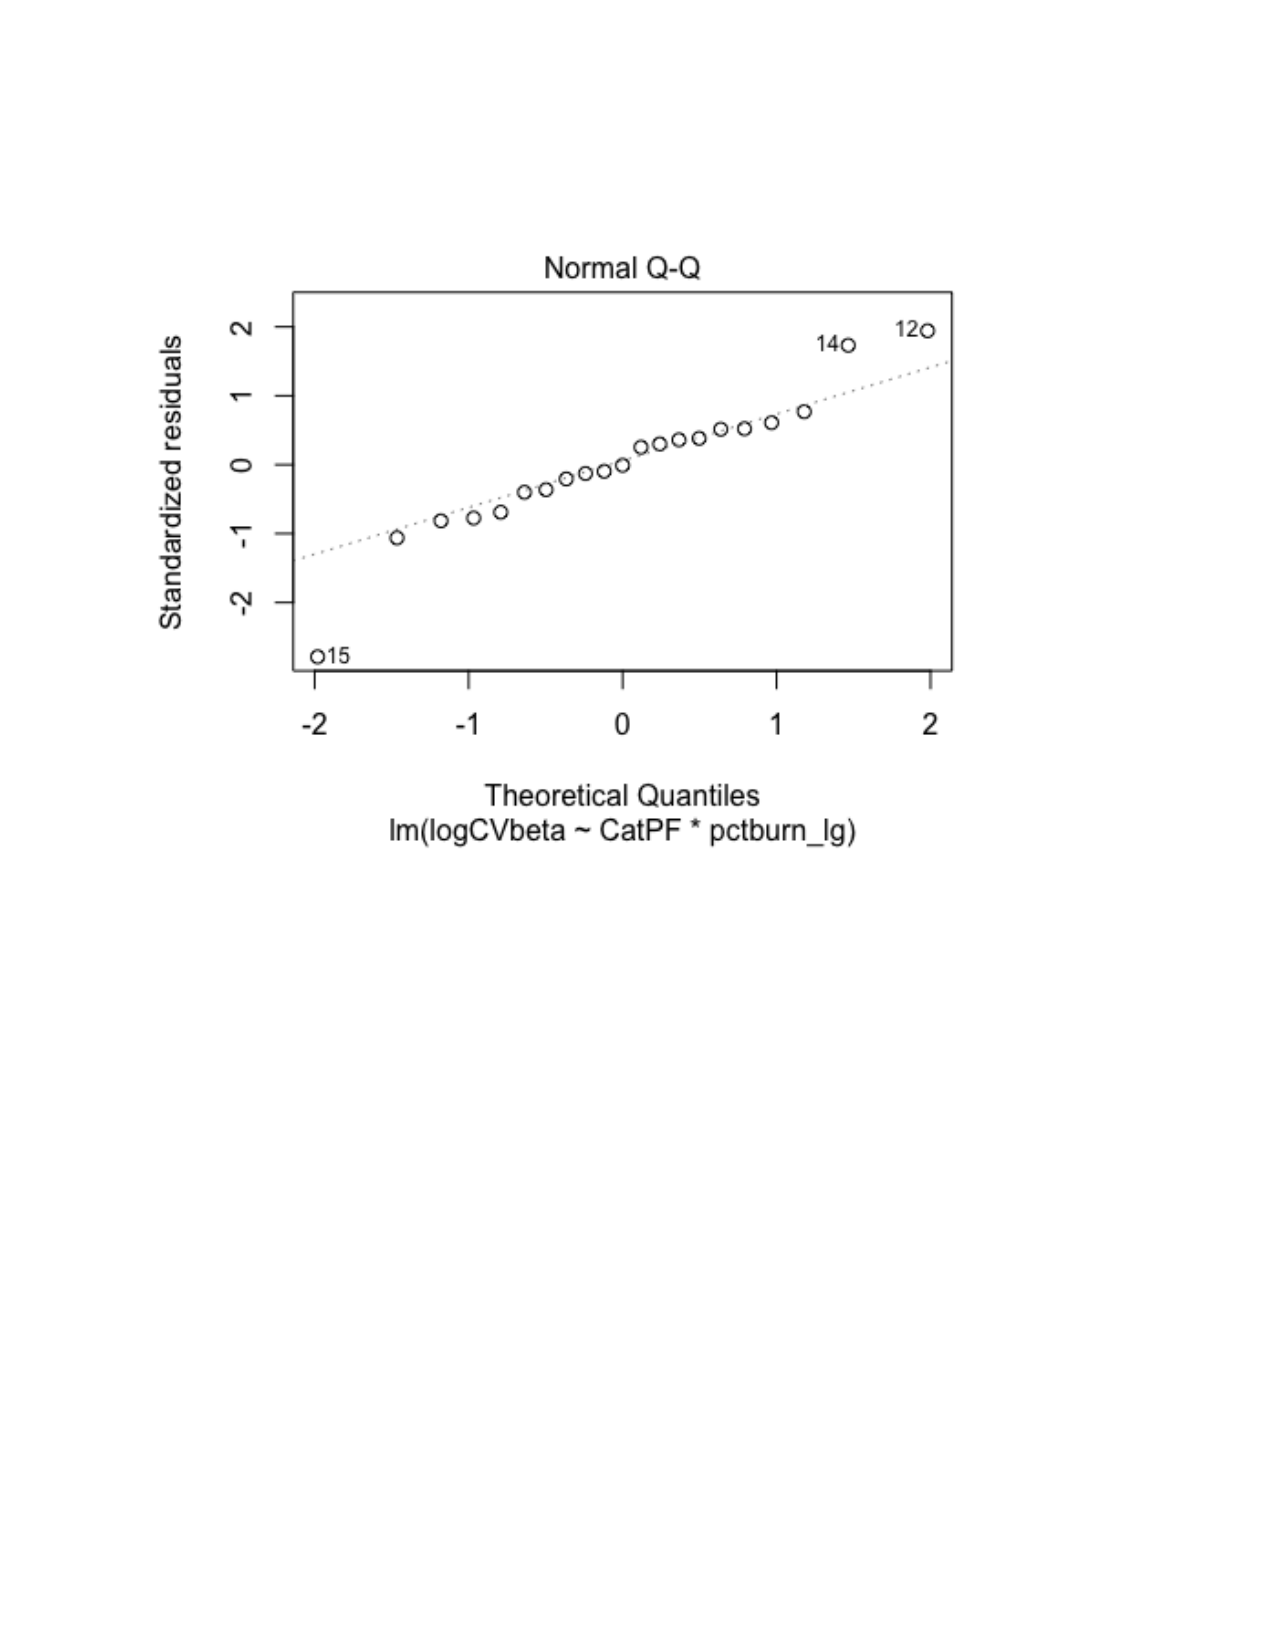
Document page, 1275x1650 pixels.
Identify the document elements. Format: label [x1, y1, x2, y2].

picture [150, 150, 1025, 850]
